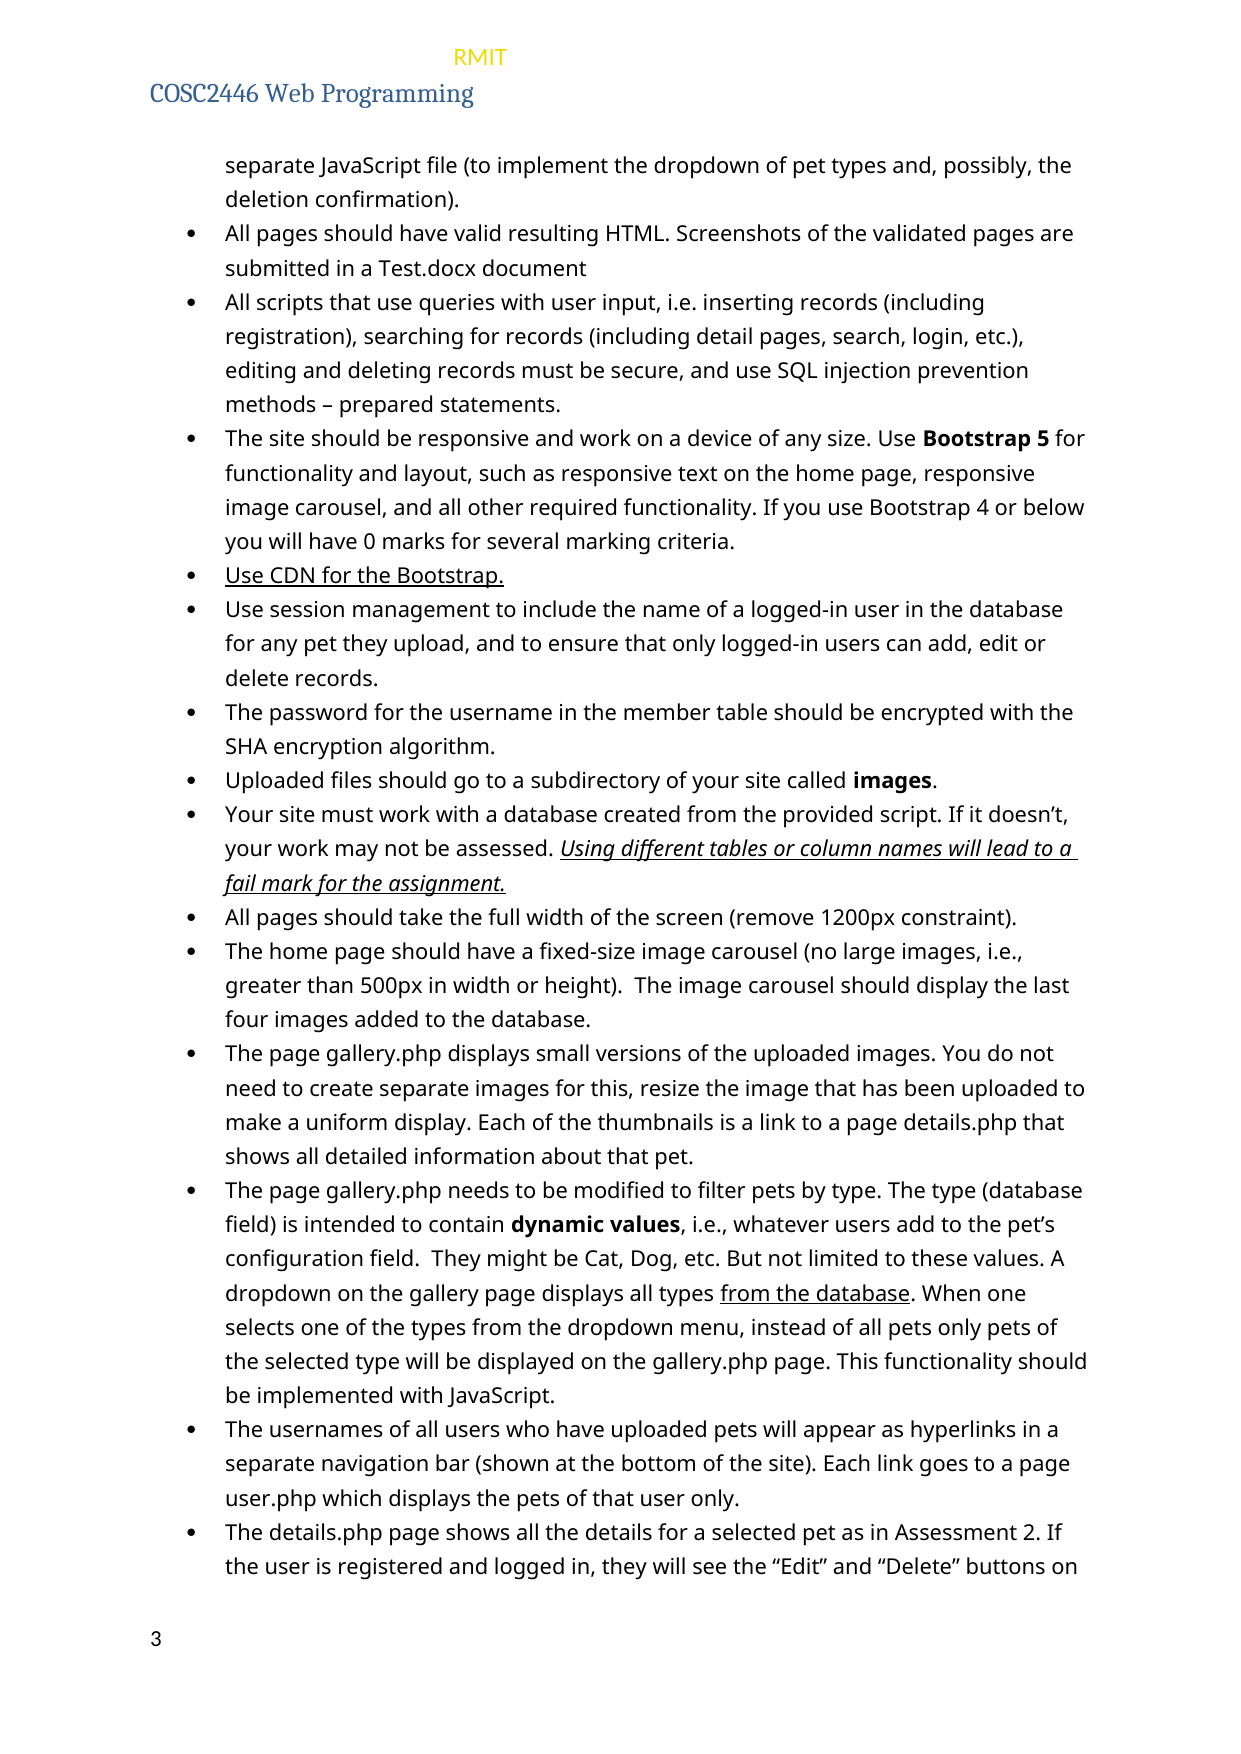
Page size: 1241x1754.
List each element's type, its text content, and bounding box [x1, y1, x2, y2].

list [187, 1517, 1090, 1581]
list The password for the username in the member table should be encrypted with the SHA encryption algorithm. [187, 697, 1090, 761]
list The page gallery.php needs to be modified to filter pets by type. The type (database field) is intended to contain dynamic values, i.e., whatever users add to the pet’s configuration field. They might be Cat, Dog, etc. But not limited to these values. A dropdown on the gallery page displays all types from the database. When one selects one of the types from the dropdown menu, instead of all pets only pets of the selected type will be displayed on the gallery.php page. This functionality should be implemented with JavaScript. [187, 1175, 1090, 1410]
list The home page should have a fixed-size image carousel (no large images, i.e., greater than 500px in width or height). The image carousel should display the last four images added to the database. [187, 936, 1090, 1034]
list Uploaded files should go to a subdirectory of your site called images. [187, 765, 1090, 795]
list The site should be responsive and work on a device of any size. Use Bootstrap 5 for functionality and layout, such as responsive text on the home page, responsive image carousel, and all other required functionality. If you use Bootstrap 4 or below you will have 0 marks for several marking criteria. [187, 423, 1090, 556]
list The page gallery.php displays small versions of the uploaded images. You do not need to create separate images for this, resize the image that has been uploaded to make a uniform display. Each of the thumbnails is a link to a page details.php that shows all detailed information about that pet. [187, 1038, 1090, 1171]
list The usernames of all users who have uploaded pets will appear as hyperlinks in a separate navigation bar (shown at the bottom of the site). Each link goes to a page user.php which displays the pets of that user only. [187, 1414, 1090, 1512]
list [187, 150, 1090, 214]
list Use session management to include the name of a logged-in user in the database for any pet they upload, and to ensure that only logged-in users can add, edit or delete records. [187, 594, 1090, 692]
list Use CDN for the Bootstrap. [187, 560, 1090, 590]
list All pages should take the full width of the screen (remove 1200px constraint). [187, 902, 1090, 931]
list All pages should have valid resulting HTML. Screenshots of the validated pages are submitted in a Test.docx document [187, 218, 1090, 282]
list Your site must work with a database created from the provided script. If it doesn’t, your work may not be assessed. Using different tables or column names will lead to a fail mark for the assignment. [187, 799, 1090, 897]
list All scripts that use queries with user input, i.e. inserting records (including registration), searching for records (including detail pages, search, login, etc.), editing and deleting records must be secure, and use SQL injection prevention methods – prepared statements. [187, 287, 1090, 419]
